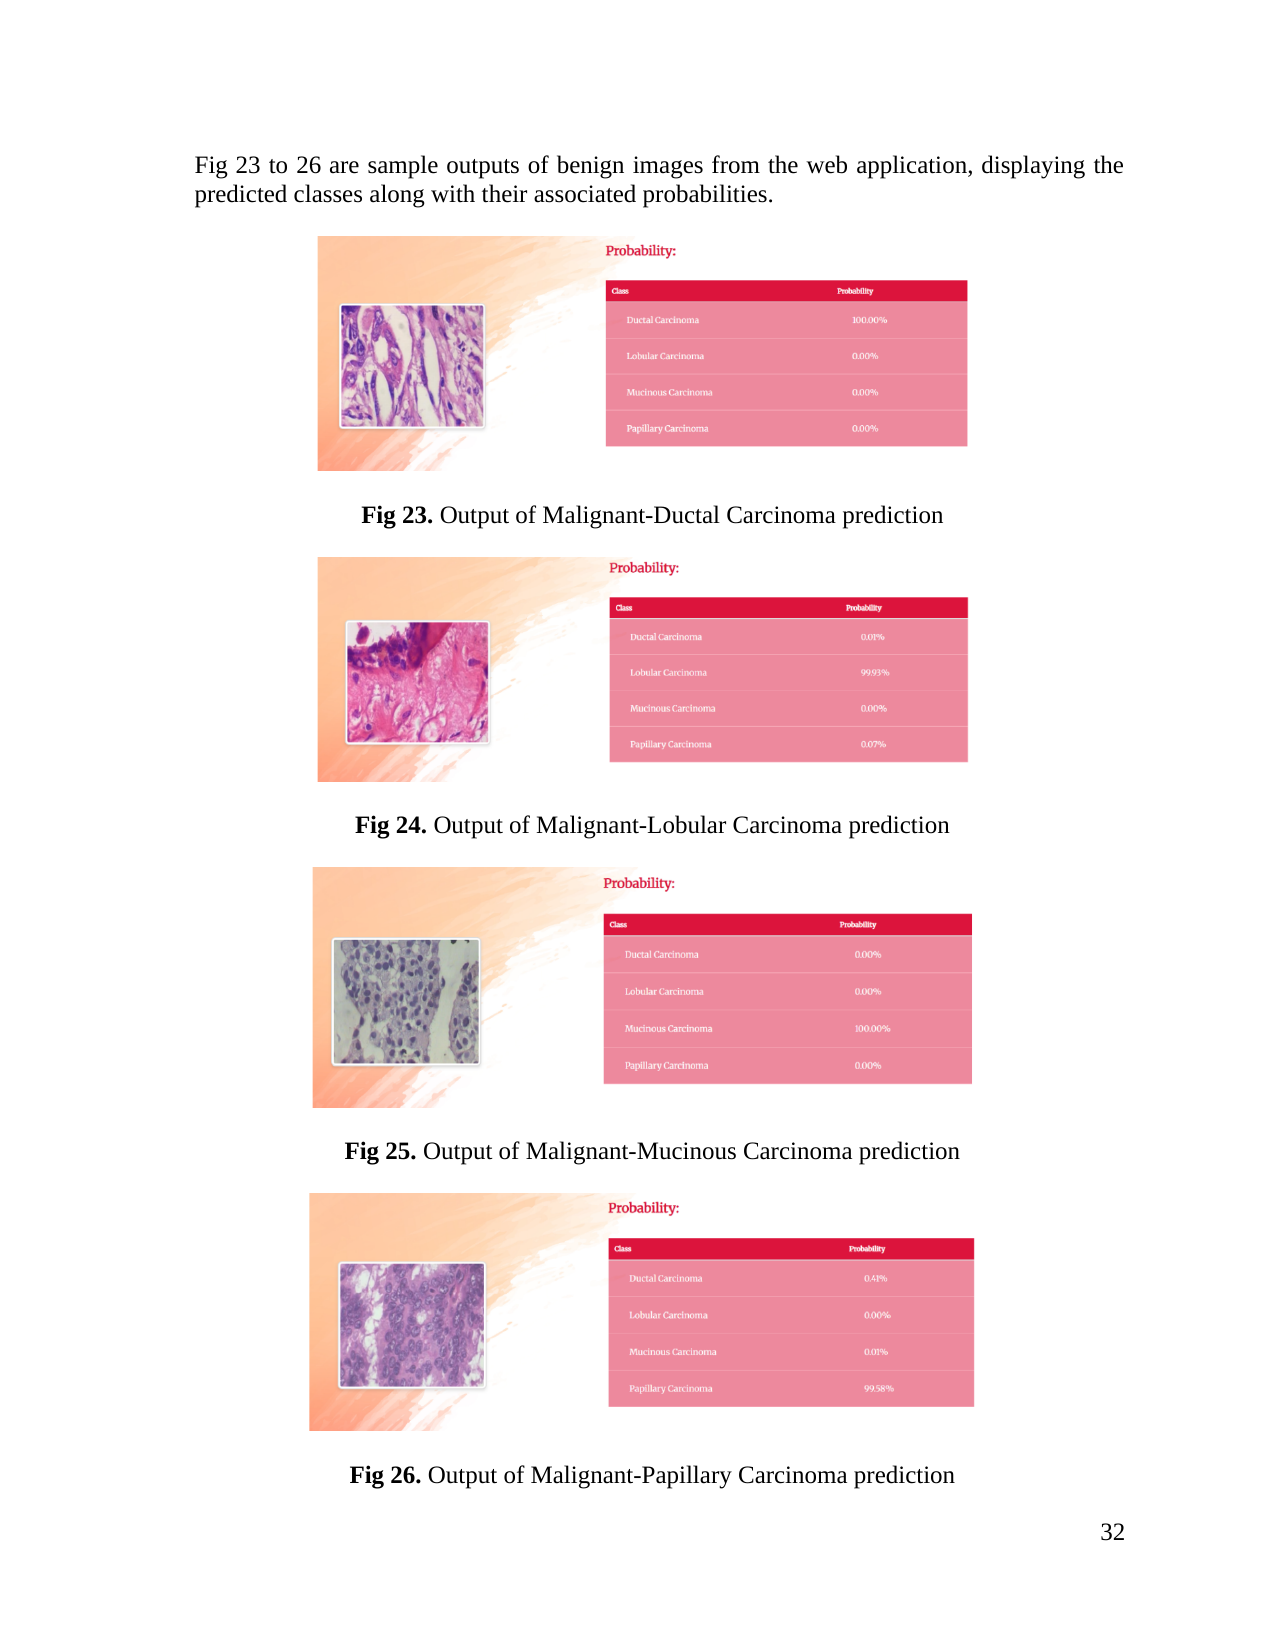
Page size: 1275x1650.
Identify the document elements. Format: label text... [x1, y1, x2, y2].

picture [312, 867, 992, 1108]
picture [317, 236, 988, 471]
list Fig 25. Output of Malignant-Mucinous Carcinoma prediction [179, 1136, 1125, 1165]
picture [309, 1193, 996, 1431]
list Fig 23 to 26 are sample outputs of benign images from the web application, displaying the predicted classes along with their associated probabilities. [194, 150, 1125, 207]
list Fig 24. Output of Malignant-Lobular Carcinoma prediction [179, 810, 1125, 839]
list Fig 23. Output of Malignant-Ductal Carcinoma prediction [179, 500, 1125, 528]
list Fig 26. Output of Malignant-Papillary Carcinoma prediction [179, 1460, 1125, 1488]
picture [317, 557, 988, 782]
